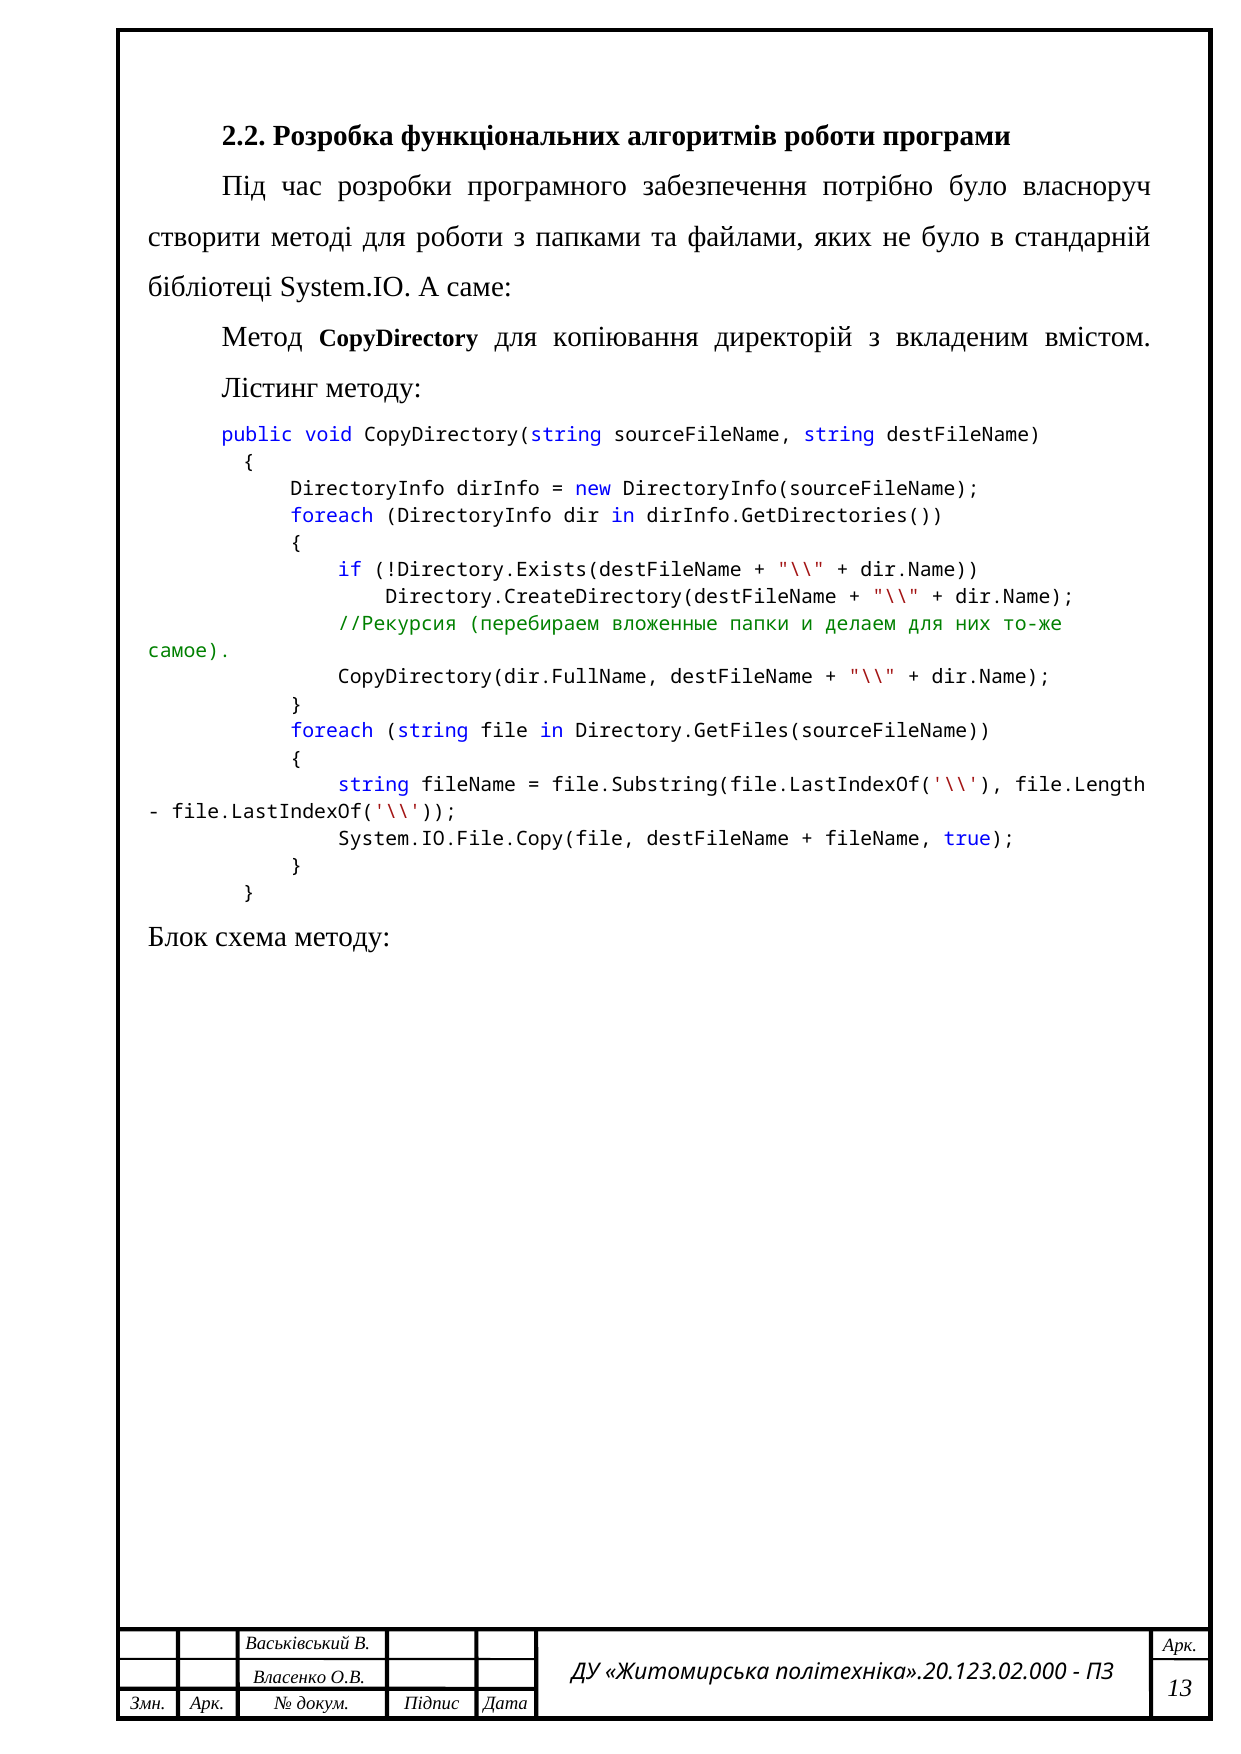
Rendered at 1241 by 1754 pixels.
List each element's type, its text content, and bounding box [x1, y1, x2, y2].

text if (!Directory.Exists(destFileName + "\\" + dir.Name)) [148, 555, 1152, 582]
text Метод CopyDirectory для копіювання директорій з вкладеним вмістом. Лістинг методу: [221, 319, 1152, 403]
text { [148, 528, 1152, 555]
text foreach (DirectoryInfo dir in dirInfo.GetDirectories()) [148, 501, 1152, 528]
text Блок схема методу: [148, 919, 1152, 953]
text Directory.CreateDirectory(destFileName + "\\" + dir.Name); [148, 582, 1152, 609]
text public void CopyDirectory(string sourceFileName, string destFileName) [148, 420, 1152, 447]
text Під час розробки програмного забезпечення потрібно було власноруч створити методі для роботи з папками та файлами, яких не було в стандарній бібліотеці System.IO. А саме: [148, 168, 1152, 303]
text foreach (string file in Directory.GetFiles(sourceFileName)) [148, 717, 1152, 744]
text DirectoryInfo dirInfo = new DirectoryInfo(sourceFileName); [148, 474, 1152, 501]
text } [148, 690, 1152, 717]
text //Рекурсия (перебираем вложенные папки и делаем для них то-же самое). [148, 609, 1152, 663]
text string fileName = file.Substring(file.LastIndexOf('\\'), file.Length - file.LastIndexOf('\\')); [148, 771, 1152, 825]
text System.IO.File.Copy(file, destFileName + fileName, true); [148, 825, 1152, 852]
text CopyDirectory(dir.FullName, destFileName + "\\" + dir.Name); [148, 663, 1152, 690]
text } [148, 879, 1152, 906]
text { [148, 744, 1152, 771]
text } [148, 852, 1152, 879]
text { [148, 447, 1152, 474]
text 2.2. Розробка функціональних алгоритмів роботи програми [148, 118, 1152, 152]
